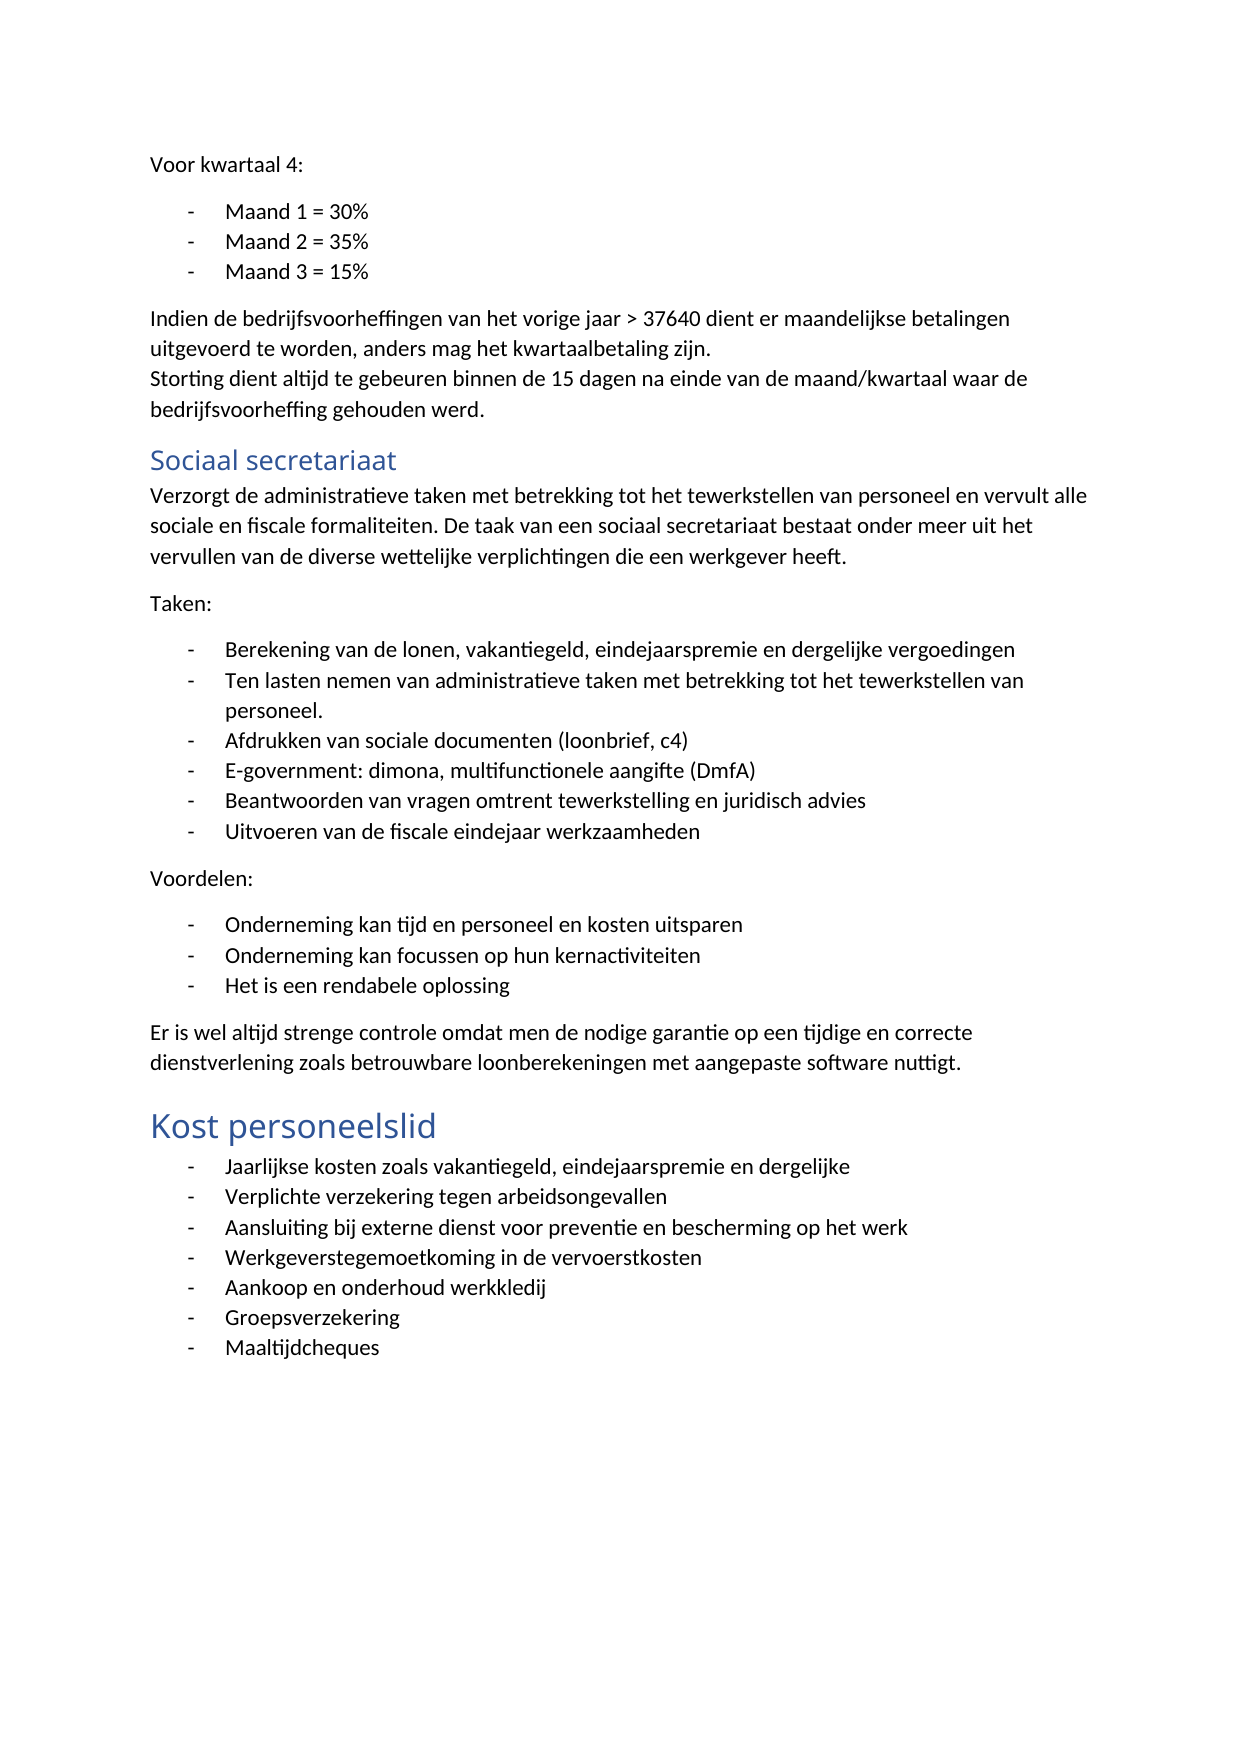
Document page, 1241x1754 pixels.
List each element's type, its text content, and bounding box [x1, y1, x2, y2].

list Beantwoorden van vragen omtrent tewerkstelling en juridisch advies [187, 787, 1090, 815]
list E-government: dimona, multifunctionele aangifte (DmfA) [187, 756, 1090, 784]
list Werkgeverstegemoetkoming in de vervoerstkosten [187, 1243, 1090, 1271]
list Uitvoeren van de fiscale eindejaar werkzaamheden [187, 817, 1090, 845]
text Indien de bedrijfsvoorheffingen van het vorige jaar > 37640 dient er maandelijkse betalingen uitgevoerd te worden, anders mag het kwartaalbetaling zijn. Storting dient altijd te gebeuren binnen de 15 dagen na einde van de maand/kwartaal waar de bedrijfsvoorheffing gehouden werd. [150, 304, 1090, 423]
list Aansluiting bij externe dienst voor preventie en bescherming op het werk [187, 1213, 1090, 1241]
list Jaarlijkse kosten zoals vakantiegeld, eindejaarspremie en dergelijke [187, 1152, 1090, 1180]
text Verzorgt de administratieve taken met betrekking tot het tewerkstellen van personeel en vervult alle sociale en fiscale formaliteiten. De taak van een sociaal secretariaat bestaat onder meer uit het vervullen van de diverse wettelijke verplichtingen die een werkgever heeft. [150, 481, 1090, 570]
text Voor kwartaal 4: [150, 150, 1090, 178]
subtitle Kost personeelslid [150, 1103, 1090, 1149]
list Onderneming kan focussen op hun kernactiviteiten [187, 941, 1090, 969]
text Taken: [150, 589, 1090, 617]
text Voordelen: [150, 864, 1090, 892]
list Afdrukken van sociale documenten (loonbrief, c4) [187, 726, 1090, 754]
list Verplichte verzekering tegen arbeidsongevallen [187, 1182, 1090, 1211]
subtitle Sociaal secretariaat [150, 442, 1090, 478]
list Aankoop en onderhoud werkkledij [187, 1273, 1090, 1301]
list Het is een rendabele oplossing [187, 971, 1090, 999]
list Maaltijdcheques [187, 1333, 1090, 1362]
list Ten lasten nemen van administratieve taken met betrekking tot het tewerkstellen van personeel. [187, 666, 1090, 724]
text Er is wel altijd strenge controle omdat men de nodige garantie op een tijdige en correcte dienstverlening zoals betrouwbare loonberekeningen met aangepaste software nuttigt. [150, 1018, 1090, 1076]
list Maand 2 = 35% [187, 227, 1090, 255]
list Maand 3 = 15% [187, 257, 1090, 285]
list Berekening van de lonen, vakantiegeld, eindejaarspremie en dergelijke vergoedingen [187, 636, 1090, 664]
list Maand 1 = 30% [187, 197, 1090, 225]
list Groepsverzekering [187, 1303, 1090, 1331]
list Onderneming kan tijd en personeel en kosten uitsparen [187, 911, 1090, 939]
